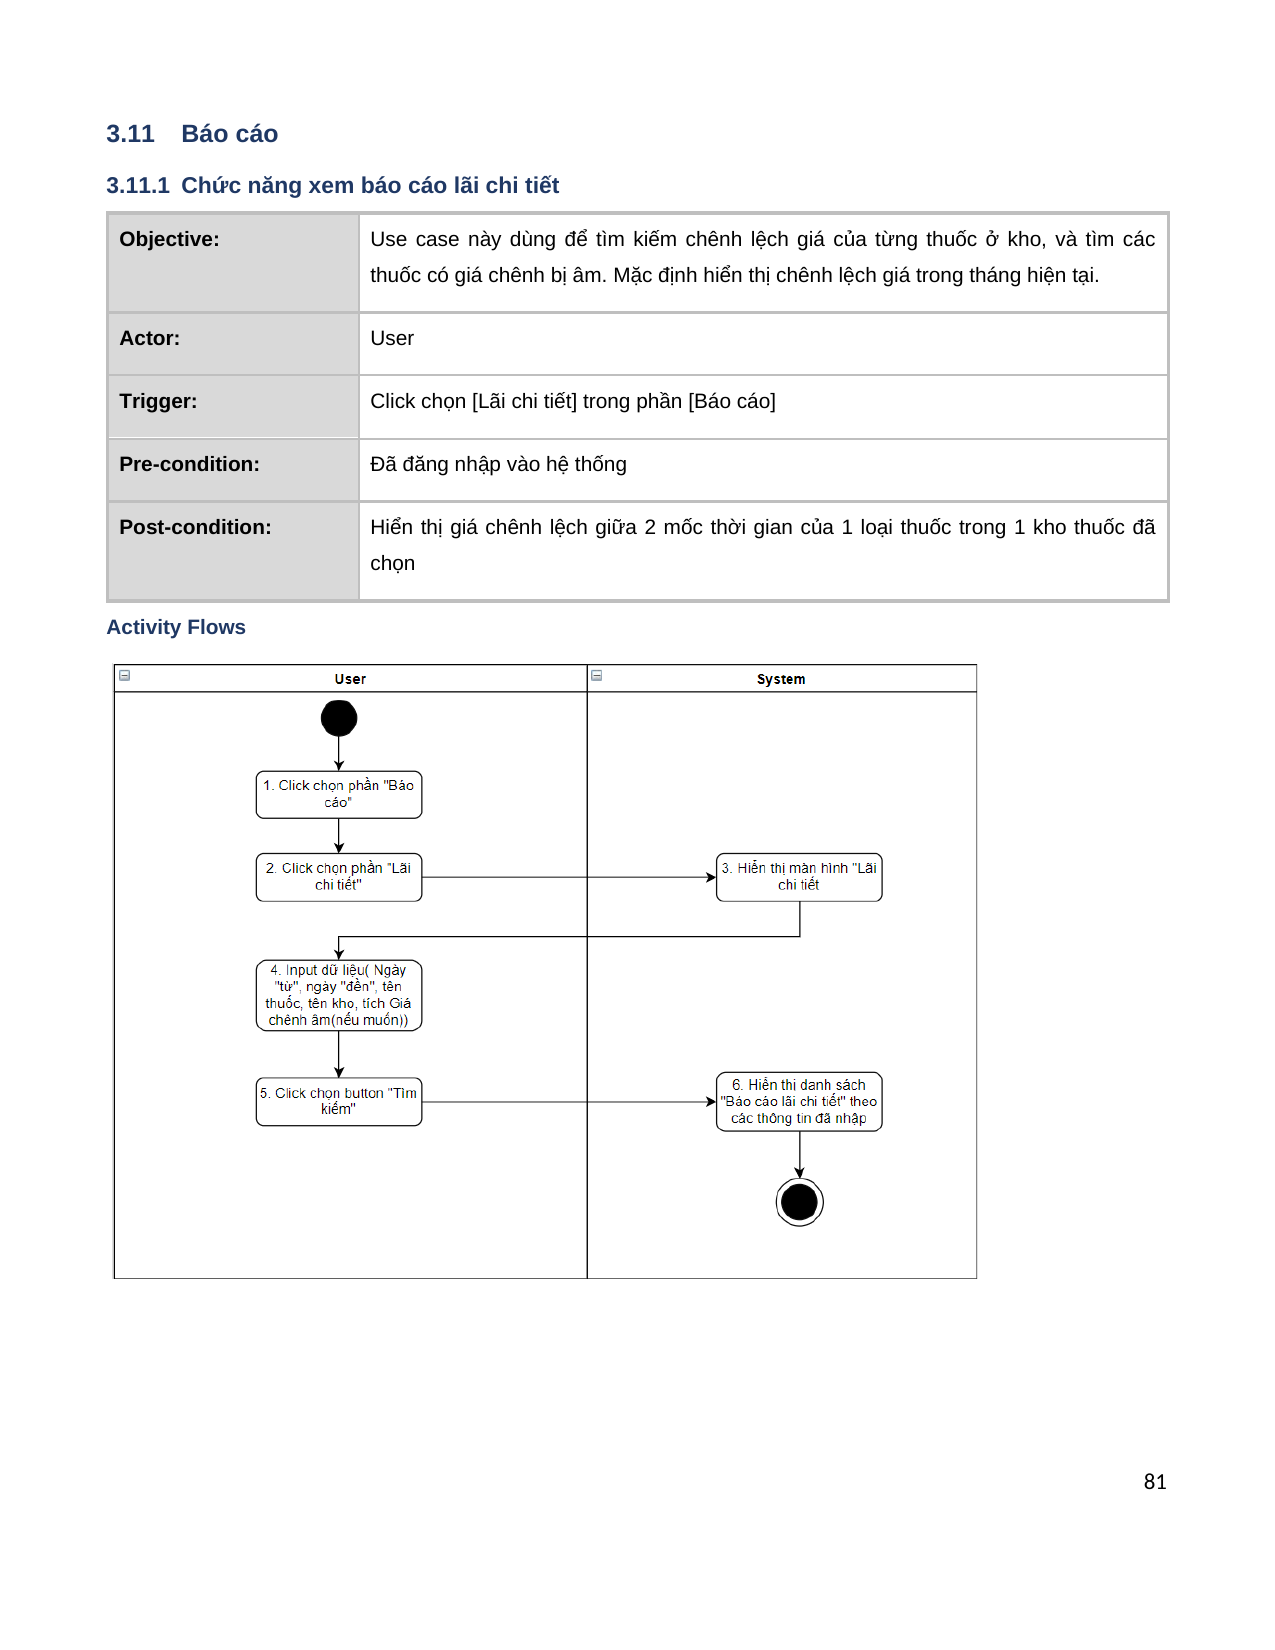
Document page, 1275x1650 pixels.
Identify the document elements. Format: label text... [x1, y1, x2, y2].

table_cell Đã đăng nhập vào hệ thống [360, 440, 1167, 500]
picture [112, 663, 978, 1279]
table_cell Pre-condition: [109, 440, 358, 500]
table_header Objective: [109, 215, 358, 311]
table_cell Trigger: [109, 376, 358, 437]
table_cell Hiển thị giá chênh lệch giữa 2 mốc thời gian của 1 loại thuốc trong 1 kho thuốc đã chọn [360, 503, 1167, 599]
subtitle Báo cáo [106, 119, 1167, 147]
table_header Use case này dùng để tìm kiếm chênh lệch giá của từng thuốc ở kho, và tìm các thuốc có giá chênh bị âm. Mặc định hiển thị chênh lệch giá trong tháng hiện tại. [360, 215, 1167, 311]
table_cell Click chọn [Lãi chi tiết] trong phần [Báo cáo] [360, 376, 1167, 437]
table_cell Post-condition: [109, 503, 358, 599]
table_cell Actor: [109, 314, 358, 374]
text Activity Flows [106, 615, 1167, 639]
table_cell User [360, 314, 1167, 374]
subtitle Chức năng xem báo cáo lãi chi tiết [106, 172, 1167, 199]
